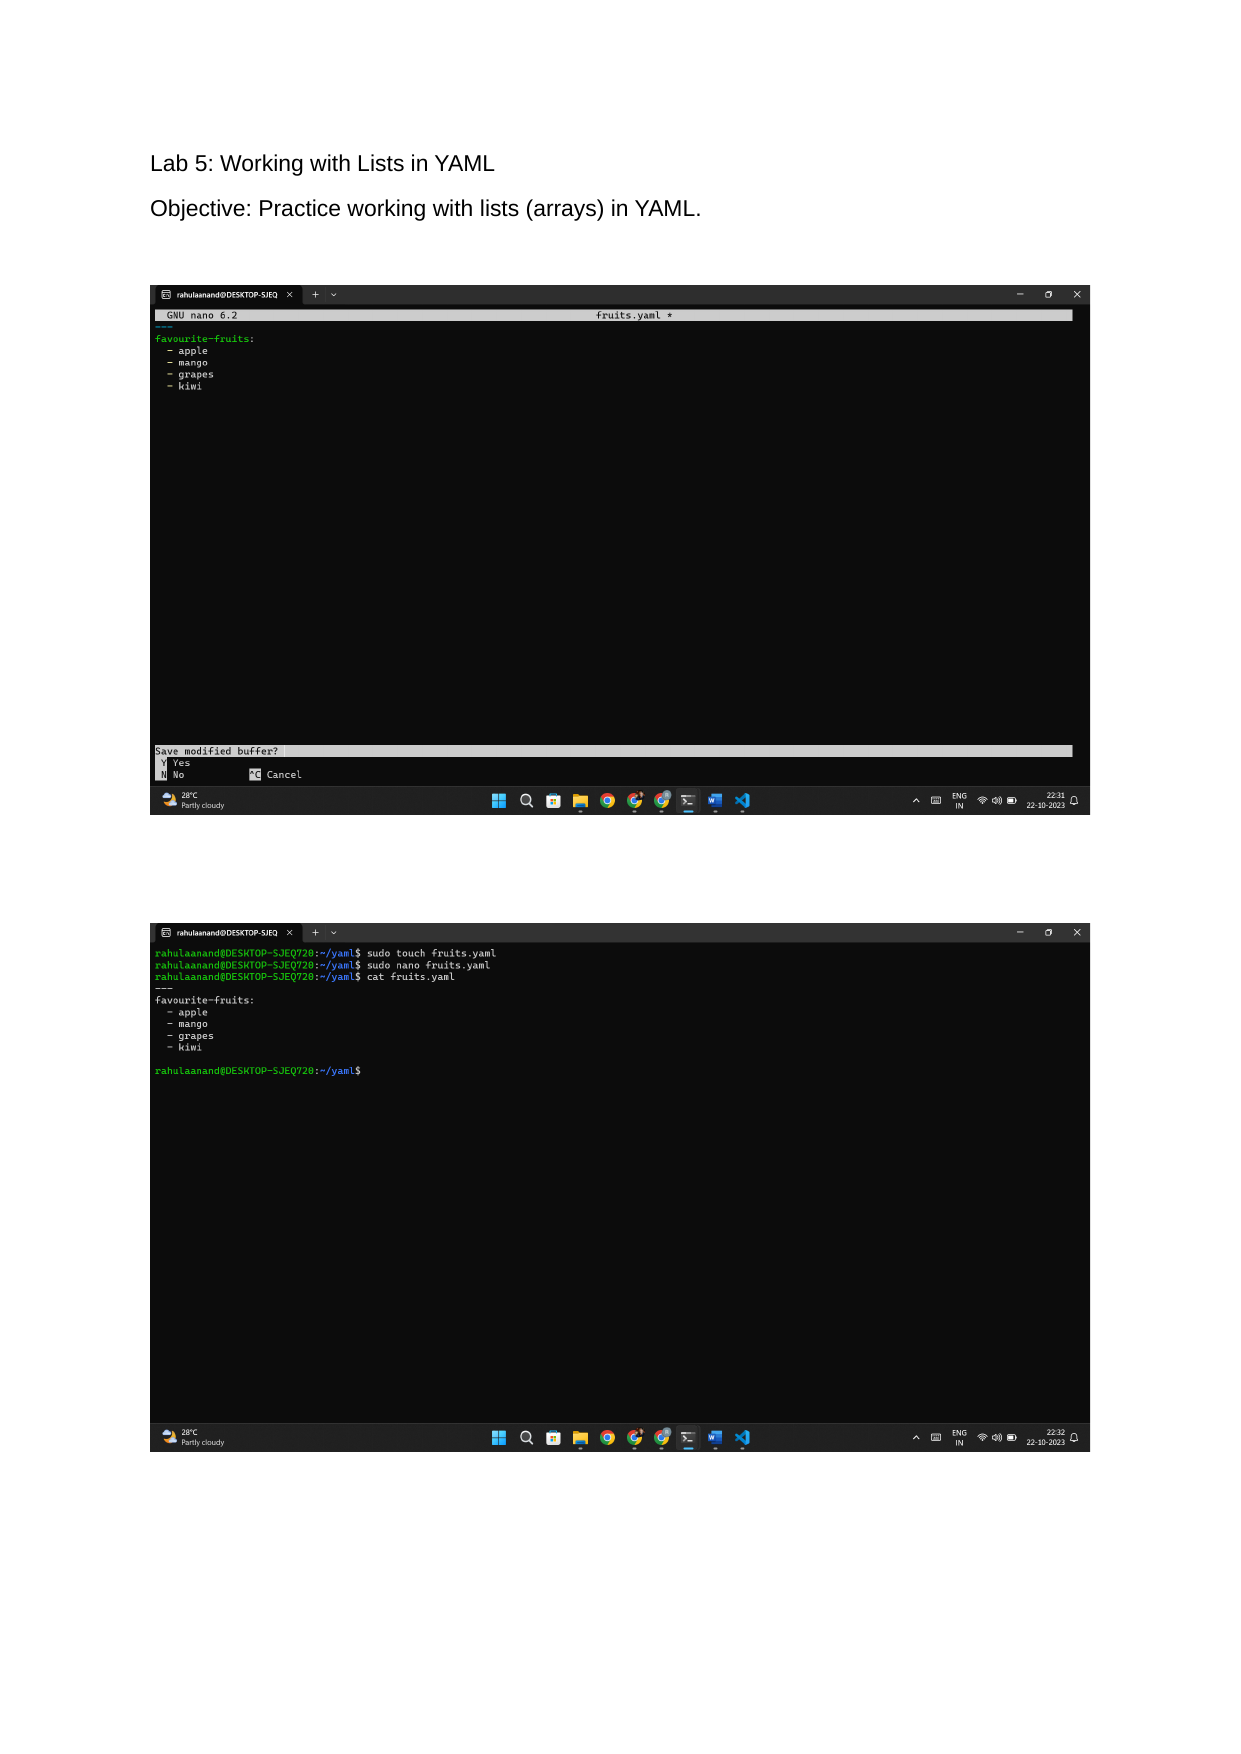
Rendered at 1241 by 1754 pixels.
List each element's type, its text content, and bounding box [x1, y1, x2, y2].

picture [150, 285, 1091, 815]
text Lab 5: Working with Lists in YAML [150, 150, 1090, 176]
text Objective: Practice working with lists (arrays) in YAML. [150, 195, 1090, 221]
picture [150, 923, 1091, 1452]
